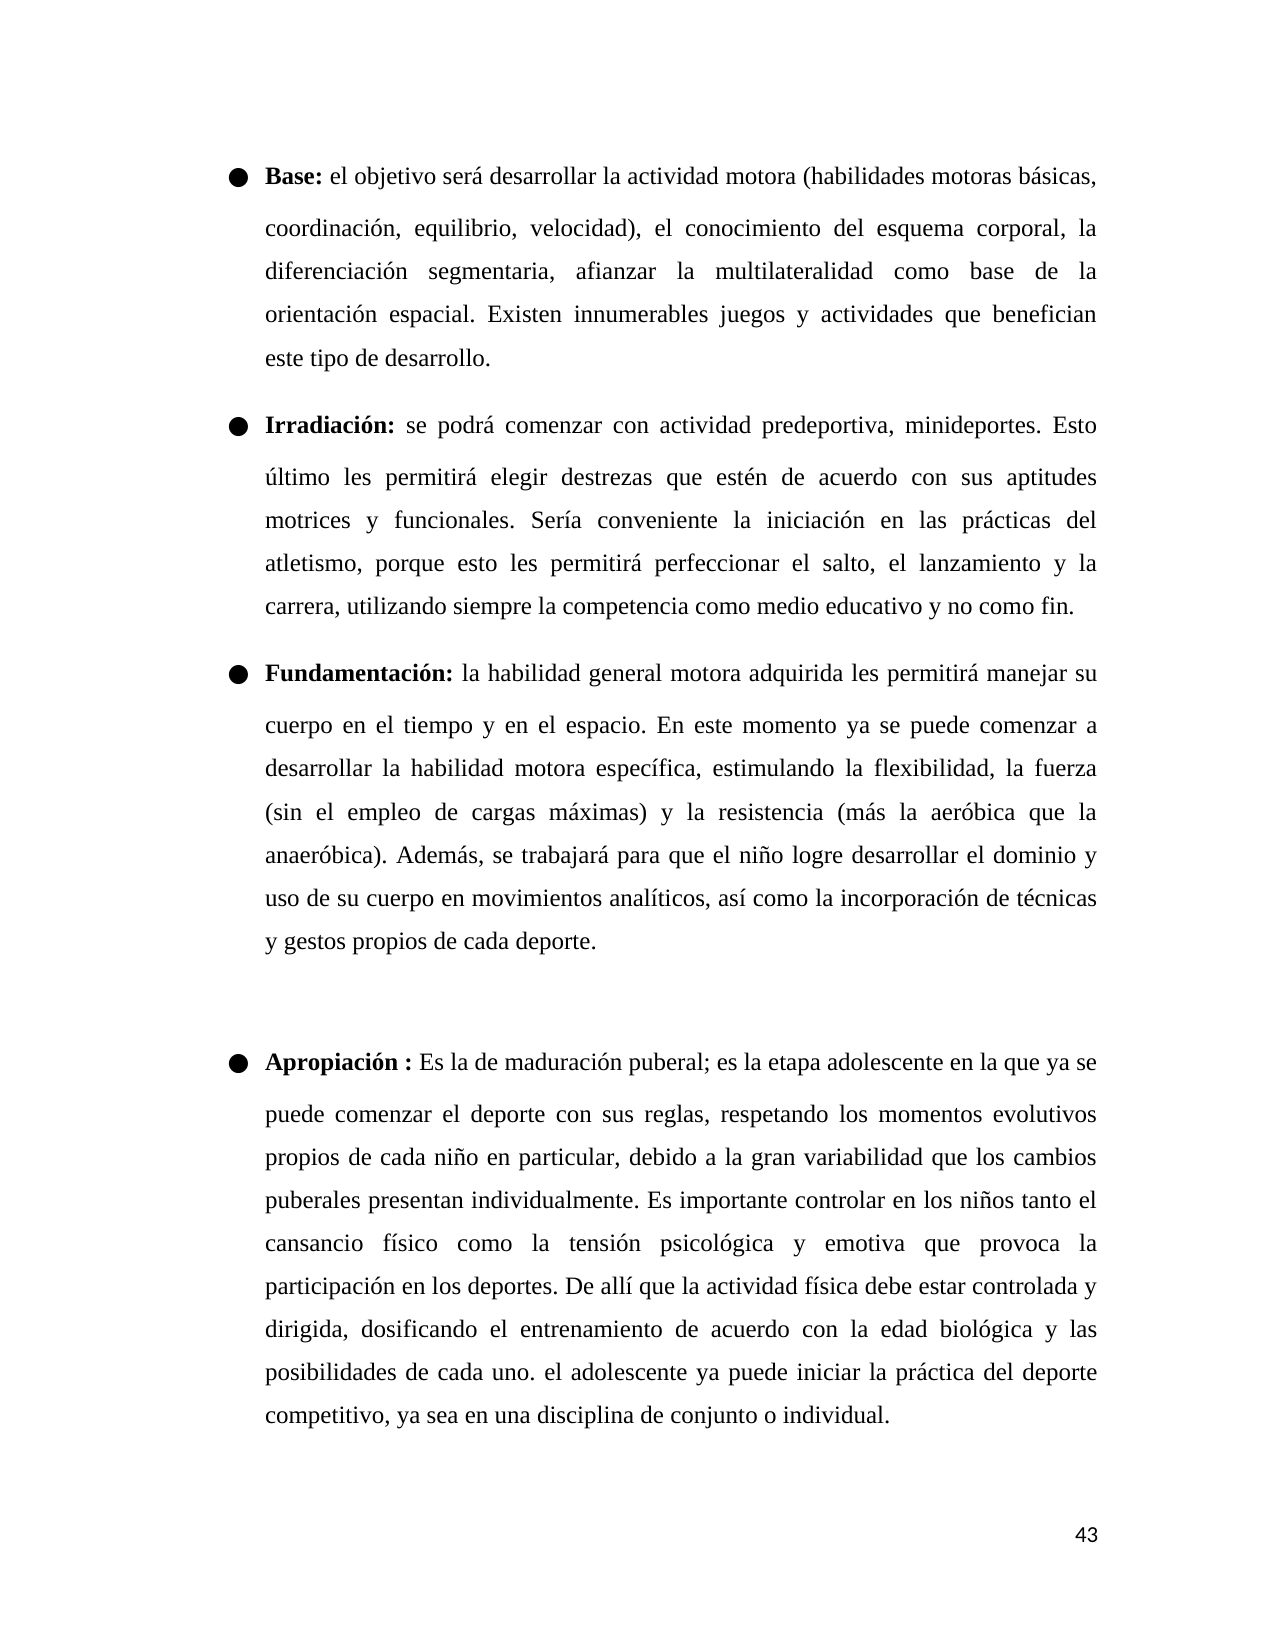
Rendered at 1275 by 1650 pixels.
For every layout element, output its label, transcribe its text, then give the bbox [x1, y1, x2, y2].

list Fundamentación: la habilidad general motora adquirida les permitirá manejar su cuerpo en el tiempo y en el espacio. En este momento ya se puede comenzar a desarrollar la habilidad motora específica, estimulando la flexibilidad, la fuerza (sin el empleo de cargas máximas) y la resistencia (más la aeróbica que la anaeróbica). Además, se trabajará para que el niño logre desarrollar el dominio y uso de su cuerpo en movimientos analíticos, así como la incorporación de técnicas y gestos propios de cada deporte. [227, 645, 1098, 955]
list Base: el objetivo será desarrollar la actividad motora (habilidades motoras básicas, coordinación, equilibrio, velocidad), el conocimiento del esquema corporal, la diferenciación segmentaria, afianzar la multilateralidad como base de la orientación espacial. Existen innumerables juegos y actividades que benefician este tipo de desarrollo. [227, 148, 1098, 371]
list Irradiación: se podrá comenzar con actividad predeportiva, minideportes. Esto último les permitirá elegir destrezas que estén de acuerdo con sus aptitudes motrices y funcionales. Sería conveniente la iniciación en las prácticas del atletismo, porque esto les permitirá perfeccionar el salto, el lanzamiento y la carrera, utilizando siempre la competencia como medio educativo y no como fin. [227, 396, 1098, 620]
list Apropiación : Es la de maduración puberal; es la etapa adolescente en la que ya se puede comenzar el deporte con sus reglas, respetando los momentos evolutivos propios de cada niño en particular, debido a la gran variabilidad que los cambios puberales presentan individualmente. Es importante controlar en los niños tanto el cansancio físico como la tensión psicológica y emotiva que provoca la participación en los deportes. De allí que la actividad física debe estar controlada y dirigida, dosificando el entrenamiento de acuerdo con la edad biológica y las posibilidades de cada uno. el adolescente ya puede iniciar la práctica del deporte competitivo, ya sea en una disciplina de conjunto o individual. [227, 1033, 1098, 1429]
